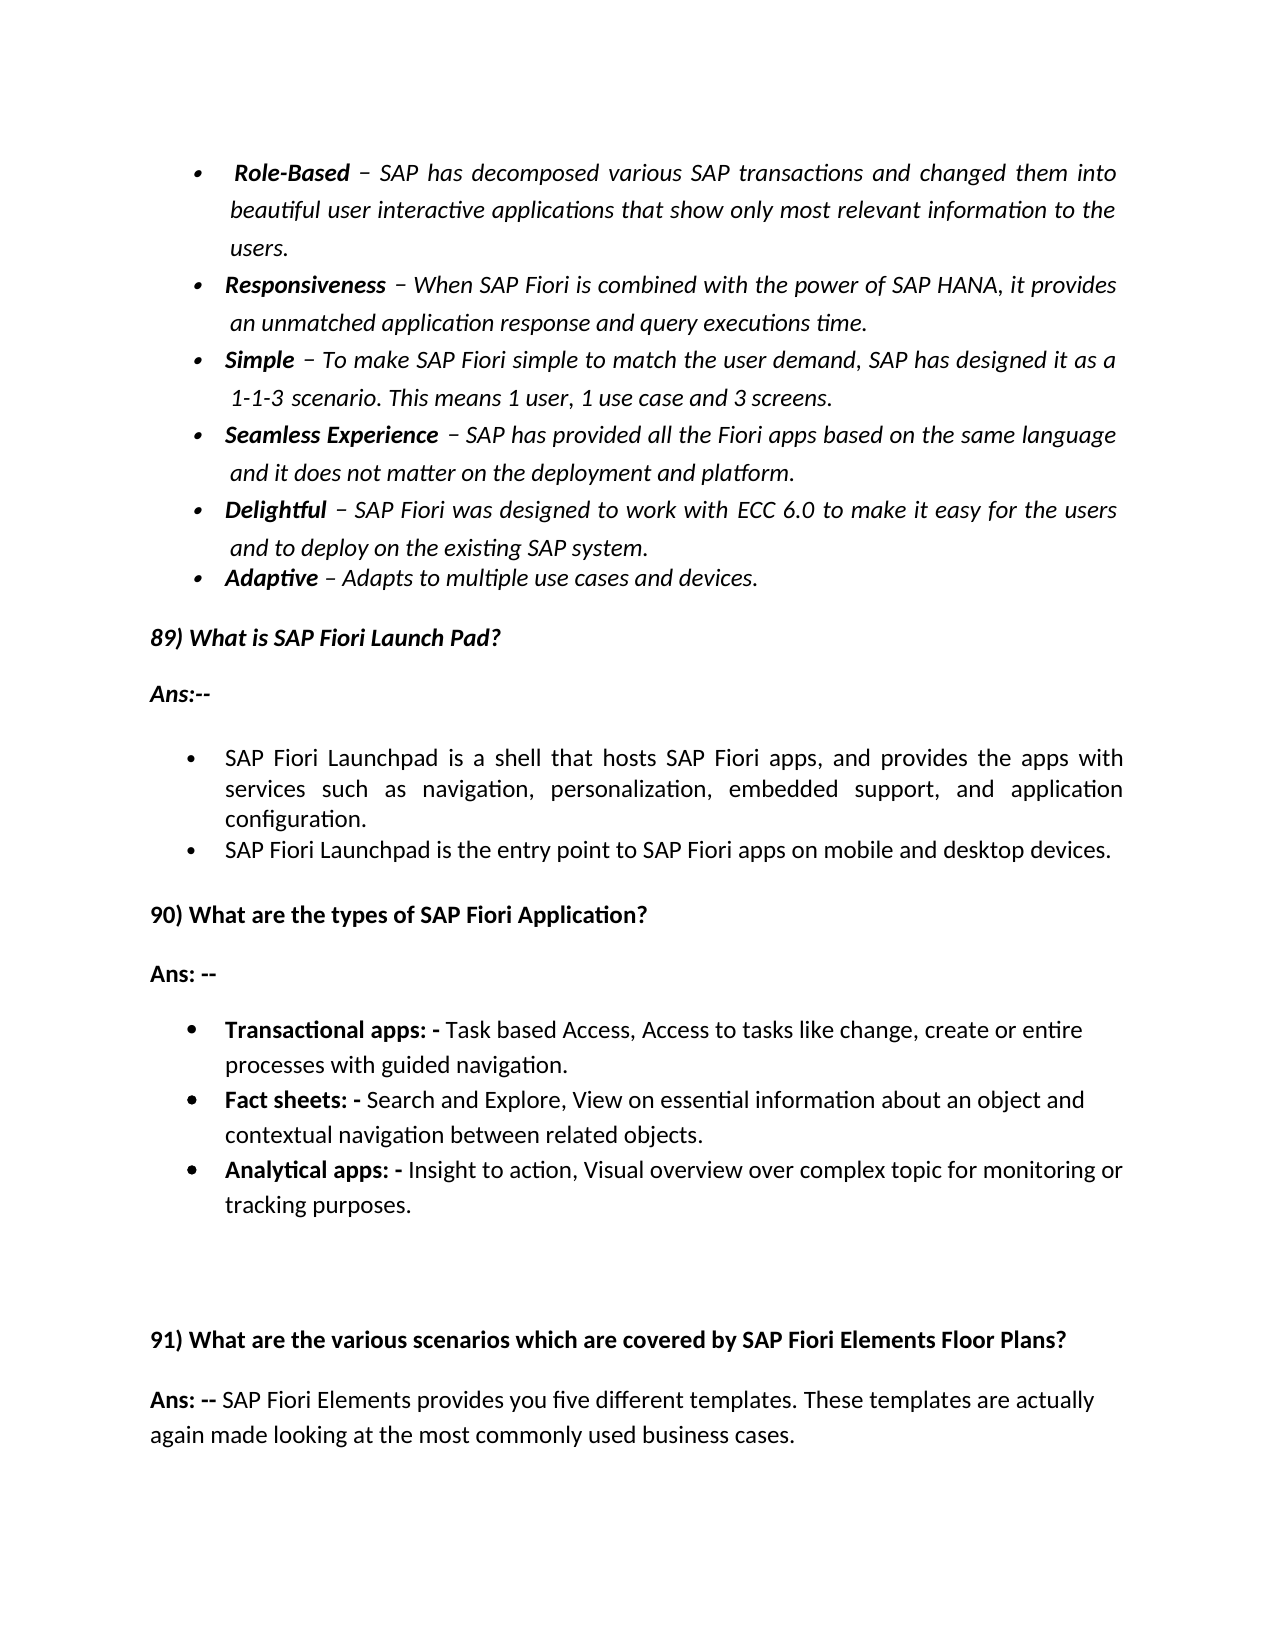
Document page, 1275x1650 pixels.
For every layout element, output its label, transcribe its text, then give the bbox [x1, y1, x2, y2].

text Ans:-- [150, 678, 1125, 708]
list SAP Fiori Launchpad is the entry point to SAP Fiori apps on mobile and desktop devices. [187, 834, 1125, 864]
list Role-Based − SAP has decomposed various SAP transactions and changed them into beautiful user interactive applications that show only most relevant information to the users. [192, 150, 1120, 262]
list Responsiveness − When SAP Fiori is combined with the power of SAP HANA, it provides an unmatched application response and query executions time. [192, 262, 1120, 337]
list Adaptive – Adapts to multiple use cases and devices. [192, 562, 1120, 593]
list Seamless Experience − SAP has provided all the Fiori apps based on the same language and it does not matter on the deployment and platform. [192, 412, 1120, 487]
text Ans: -- SAP Fiori Elements provides you five different templates. These templates are actually again made looking at the most commonly used business cases. [150, 1384, 1125, 1449]
text 91) What are the various scenarios which are covered by SAP Fiori Elements Floor Plans? [150, 1319, 1125, 1354]
list Analytical apps: - Insight to action, Visual overview over complex topic for monitoring or tracking purposes. [187, 1154, 1125, 1220]
list SAP Fiori Launchpad is a shell that hosts SAP Fiori apps, and provides the apps with services such as navigation, personalization, embedded support, and application configuration. [187, 742, 1125, 834]
list Fact sheets: - Search and Explore, View on essential information about an object and contextual navigation between related objects. [187, 1084, 1125, 1150]
list Delightful − SAP Fiori was designed to work with ECC 6.0 to make it easy for the users and to deploy on the existing SAP system. [192, 487, 1120, 562]
list Transactional apps: - Task based Access, Access to tasks like change, create or entire processes with guided navigation. [187, 1014, 1125, 1080]
text Ans: -- [150, 958, 1125, 989]
text 90) What are the types of SAP Fiori Application? [150, 893, 1125, 929]
text 89) What is SAP Fiori Launch Pad? [150, 622, 1125, 653]
list Simple − To make SAP Fiori simple to match the user demand, SAP has designed it as a 1-1-3 scenario. This means 1 user, 1 use case and 3 screens. [192, 337, 1120, 412]
